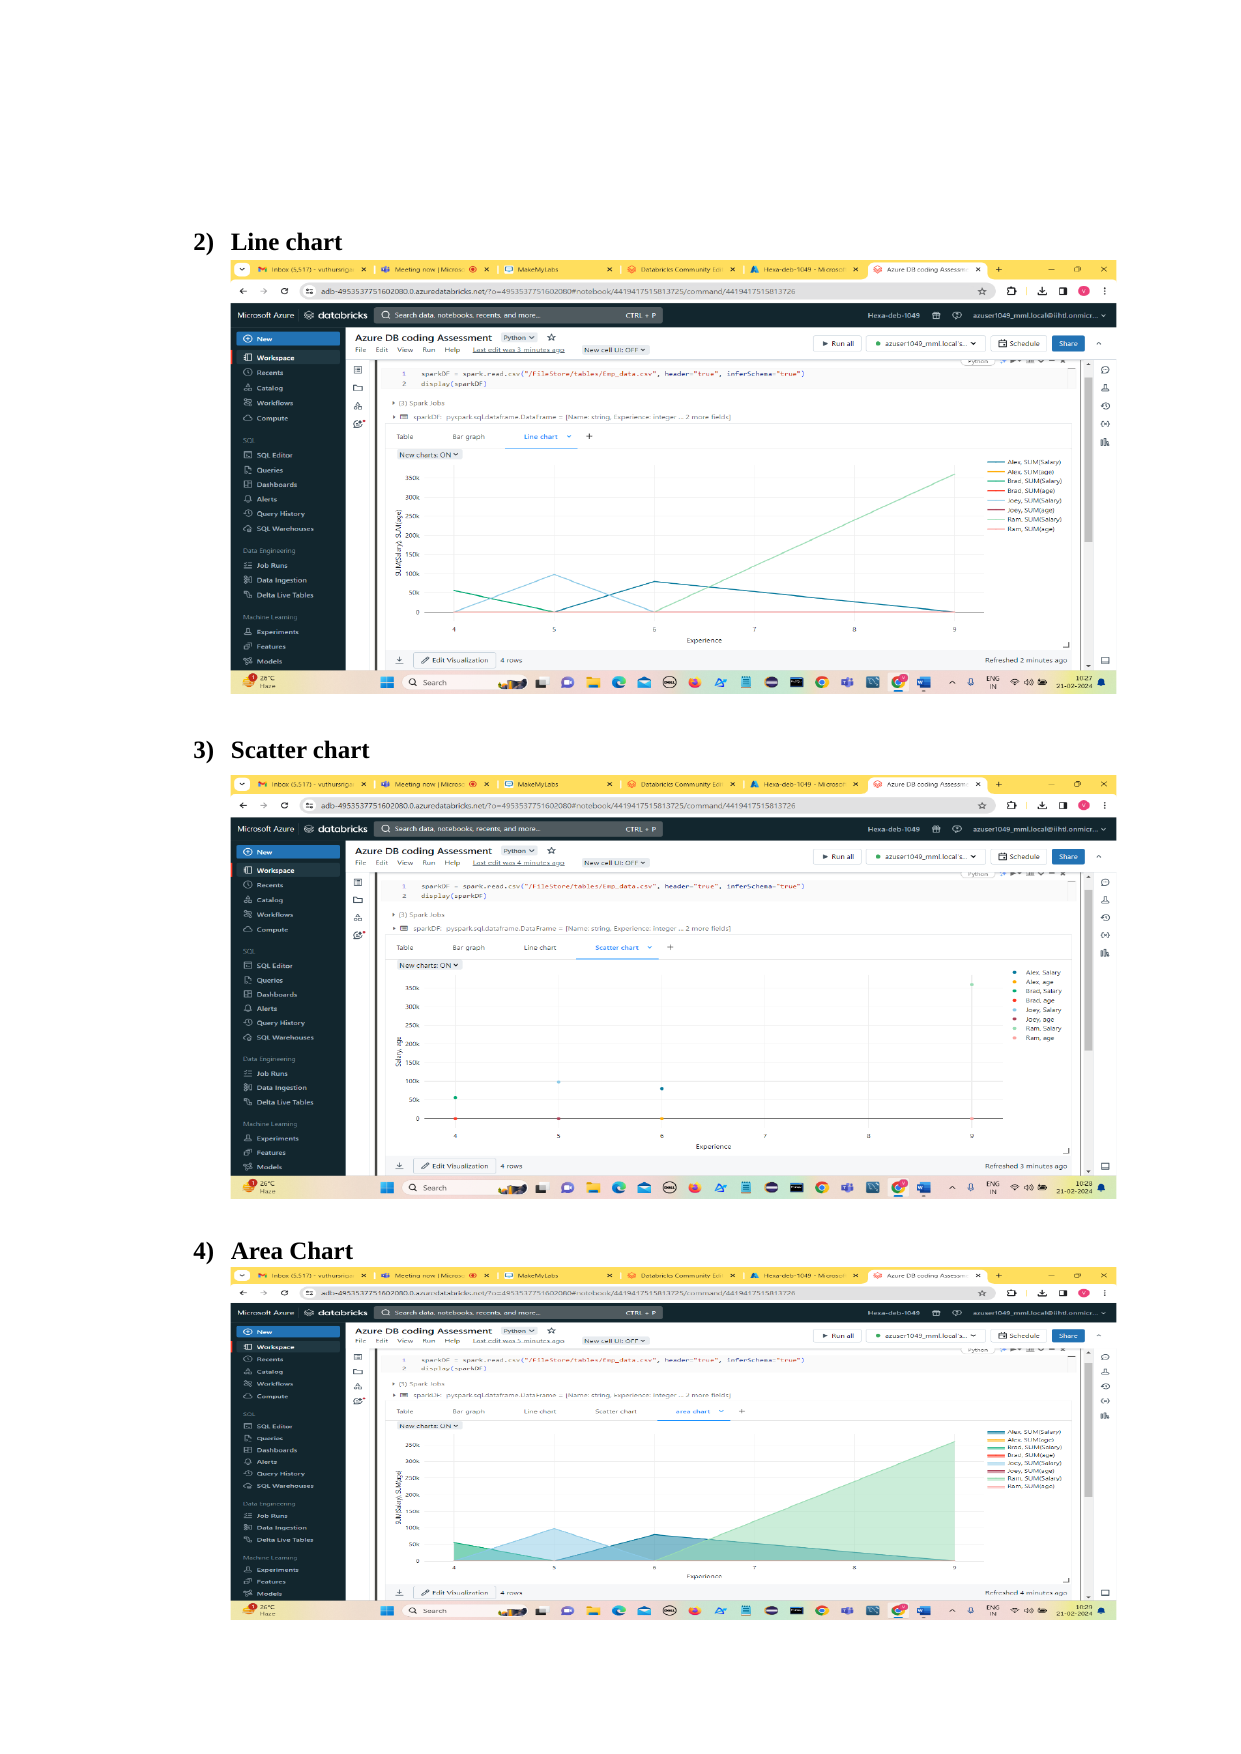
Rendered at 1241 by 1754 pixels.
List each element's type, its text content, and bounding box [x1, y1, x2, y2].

list Scatter chart [193, 736, 1122, 764]
list Area Chart [193, 1236, 1122, 1265]
list Line chart [193, 227, 1122, 256]
picture [230, 775, 1117, 1199]
picture [230, 260, 1117, 694]
picture [230, 1267, 1117, 1620]
